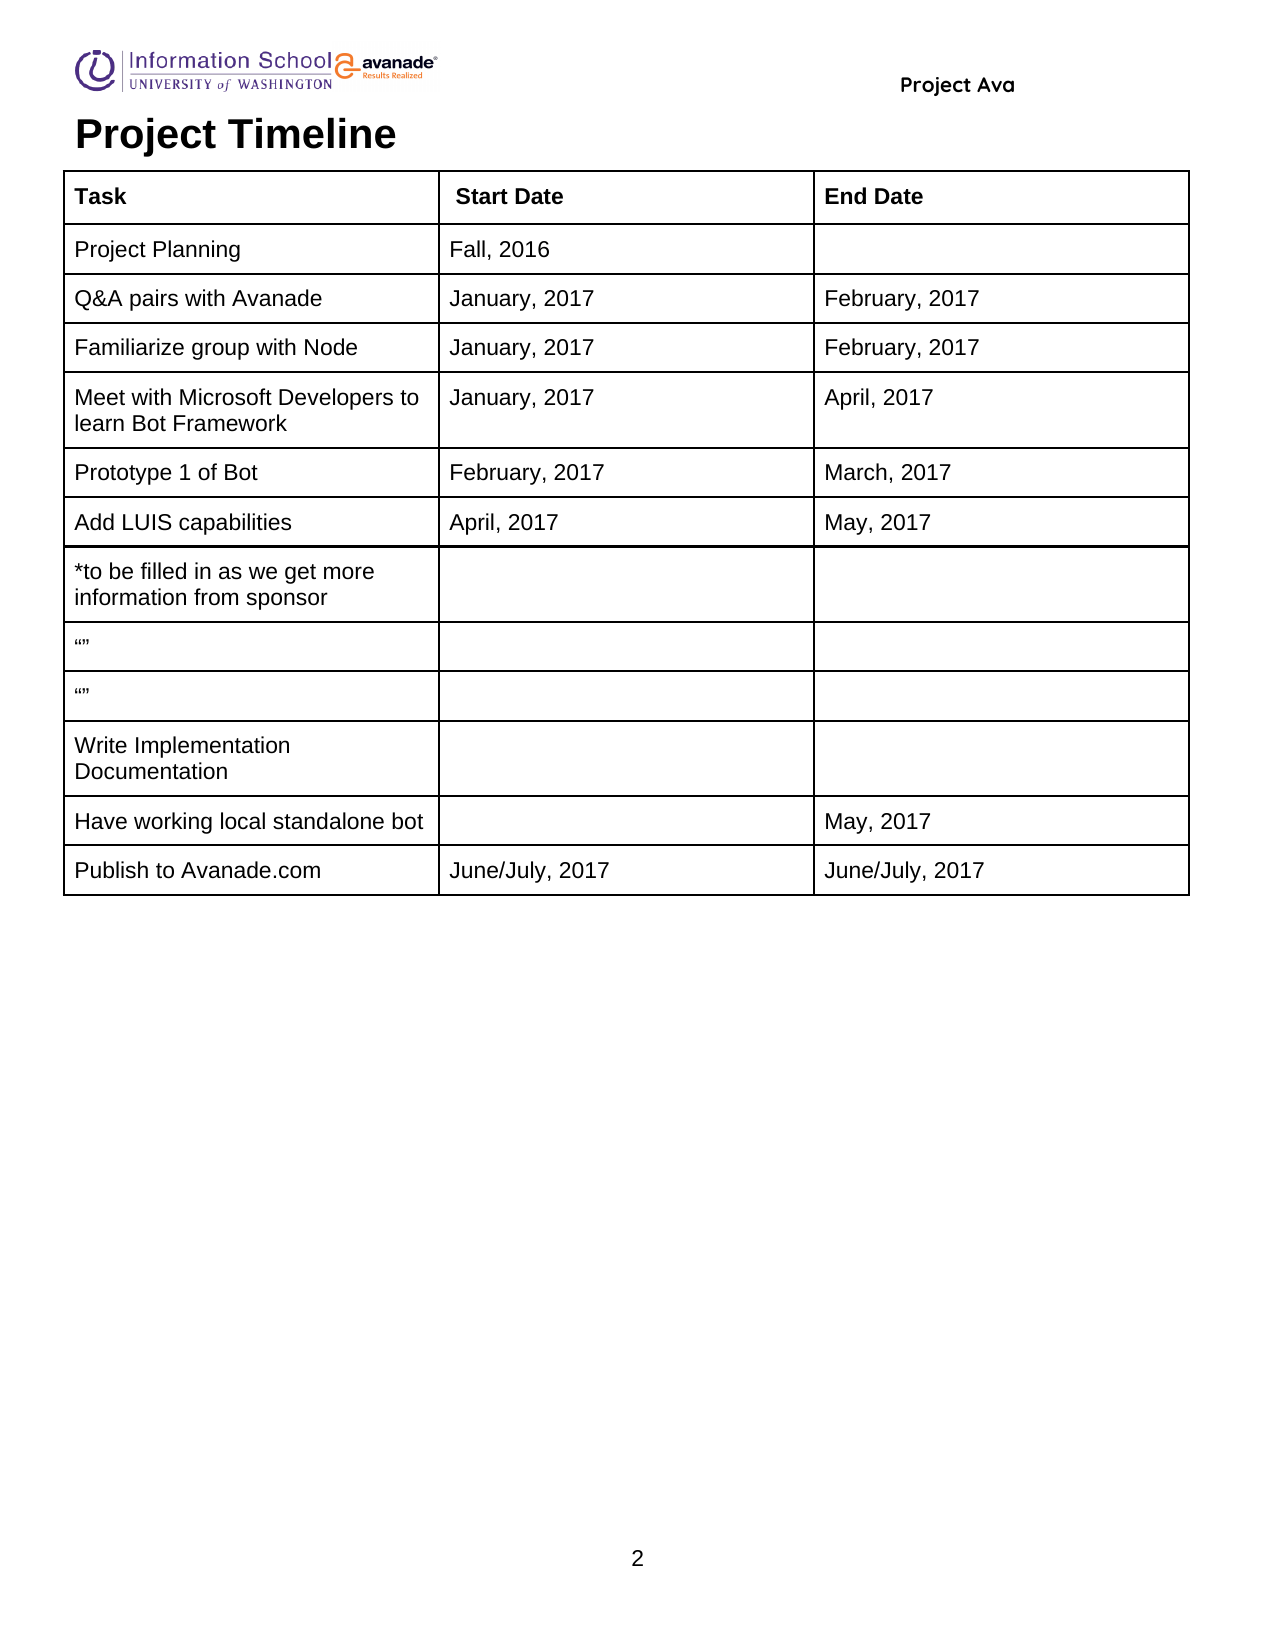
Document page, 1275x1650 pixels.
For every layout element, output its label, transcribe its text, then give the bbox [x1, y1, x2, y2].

table_cell Prototype 1 of Bot [65, 449, 438, 496]
table_cell “” [65, 623, 438, 670]
table_cell *to be filled in as we get more information from sponsor [65, 548, 438, 621]
table_cell [815, 548, 1188, 621]
table_cell March, 2017 [815, 449, 1188, 496]
table_cell [440, 672, 813, 719]
table_cell June/July, 2017 [440, 846, 813, 894]
table_cell [440, 548, 813, 621]
table_cell Write Implementation Documentation [65, 722, 438, 795]
picture [75, 41, 441, 92]
table_cell April, 2017 [440, 498, 813, 545]
table_cell [815, 623, 1188, 670]
table_cell February, 2017 [815, 324, 1188, 371]
table_cell January, 2017 [440, 324, 813, 371]
table_cell May, 2017 [815, 797, 1188, 844]
table_cell [440, 722, 813, 795]
table_cell Fall, 2016 [440, 225, 813, 273]
table_cell February, 2017 [815, 275, 1188, 322]
table_header End Date [815, 172, 1188, 223]
subtitle Project Timeline [75, 110, 1200, 158]
table_cell Project Planning [65, 225, 438, 273]
table_cell Familiarize group with Node [65, 324, 438, 371]
table_cell January, 2017 [440, 373, 813, 447]
table_header Start Date [440, 172, 813, 223]
table_cell Q&A pairs with Avanade [65, 275, 438, 322]
table_cell June/July, 2017 [815, 846, 1188, 894]
table_cell May, 2017 [815, 498, 1188, 545]
table_cell [815, 672, 1188, 719]
table_cell Add LUIS capabilities [65, 498, 438, 545]
table_cell [440, 623, 813, 670]
table_cell [815, 225, 1188, 273]
table_cell [440, 797, 813, 844]
table_cell Have working local standalone bot [65, 797, 438, 844]
table_cell Meet with Microsoft Developers to learn Bot Framework [65, 373, 438, 447]
table_cell February, 2017 [440, 449, 813, 496]
table_cell January, 2017 [440, 275, 813, 322]
table_cell Publish to Avanade.com [65, 846, 438, 894]
table_header Task [65, 172, 438, 223]
table_cell [815, 722, 1188, 795]
table_cell April, 2017 [815, 373, 1188, 447]
table_cell “” [65, 672, 438, 719]
